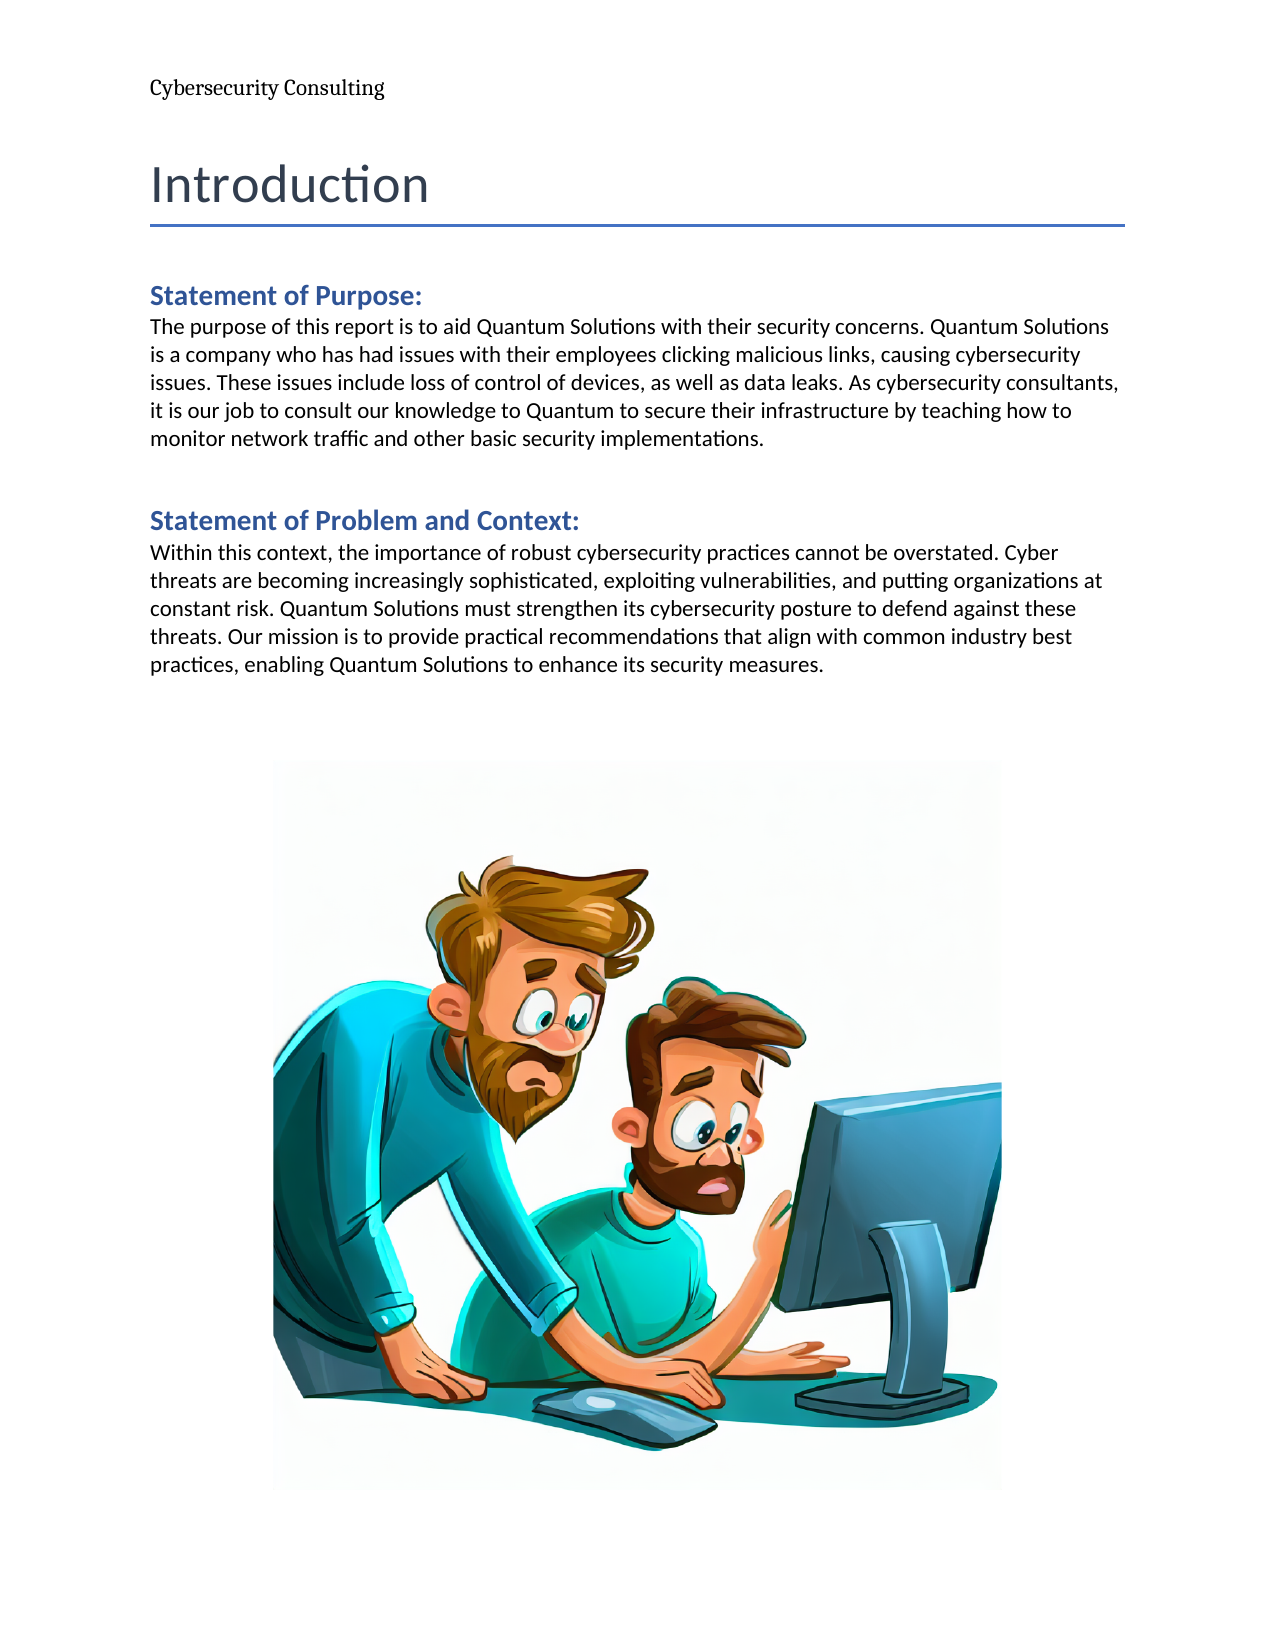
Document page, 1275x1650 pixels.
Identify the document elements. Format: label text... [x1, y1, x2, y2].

subtitle Statement of Problem and Context: [150, 502, 1125, 538]
picture [273, 760, 1002, 1490]
title Introduction [150, 150, 1125, 224]
text Within this context, the importance of robust cybersecurity practices cannot be overstated. Cyber threats are becoming increasingly sophisticated, exploiting vulnerabilities, and putting organizations at constant risk. Quantum Solutions must strengthen its cybersecurity posture to defend against these threats. Our mission is to provide practical recommendations that align with common industry best practices, enabling Quantum Solutions to enhance its security measures. [150, 538, 1125, 678]
text The purpose of this report is to aid Quantum Solutions with their security concerns. Quantum Solutions is a company who has had issues with their employees clicking malicious links, causing cybersecurity issues. These issues include loss of control of devices, as well as data leaks. As cybersecurity consultants, it is our job to consult our knowledge to Quantum to secure their infrastructure by teaching how to monitor network traffic and other basic security implementations. [150, 312, 1125, 452]
subtitle Statement of Purpose: [150, 277, 1125, 312]
